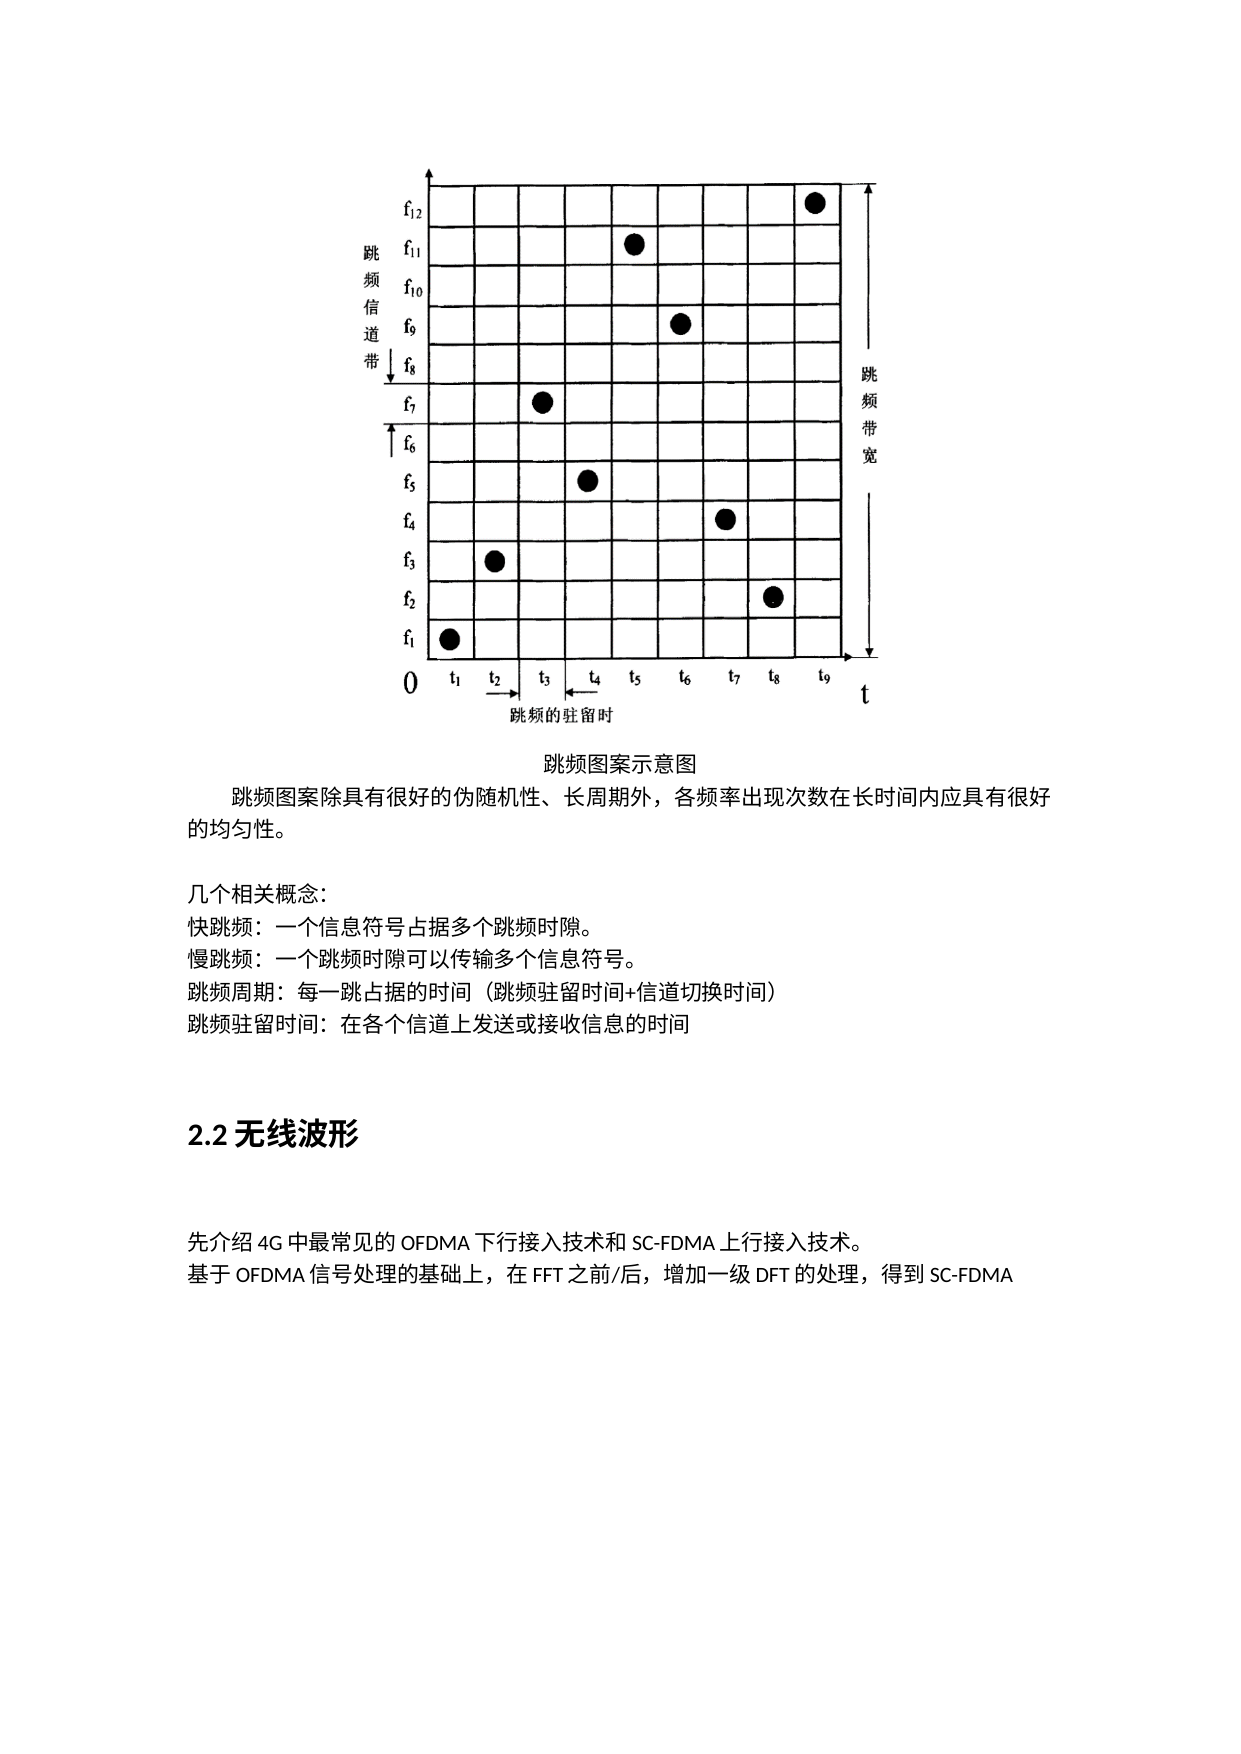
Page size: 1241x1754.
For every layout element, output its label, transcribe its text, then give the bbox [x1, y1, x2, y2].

text 跳频周期：每一跳占据的时间（跳频驻留时间+信道切换时间） [187, 974, 1053, 1007]
text 慢跳频：一个跳频时隙可以传输多个信息符号。 [187, 942, 1053, 974]
subtitle 2.2 无线波形 [187, 1099, 1053, 1164]
text 跳频图案示意图 [187, 747, 1053, 779]
picture [347, 162, 893, 733]
text 几个相关概念： [187, 877, 1053, 909]
text 基于OFDMA信号处理的基础上，在FFT之前/后，增加一级DFT的处理，得到SC-FDMA [187, 1257, 1053, 1289]
text 跳频图案除具有很好的伪随机性、长周期外，各频率出现次数在长时间内应具有很好的均匀性。 [187, 779, 1053, 844]
text 先介绍4G中最常见的OFDMA下行接入技术和SC-FDMA上行接入技术。 [187, 1224, 1053, 1257]
text 快跳频：一个信息符号占据多个跳频时隙。 [187, 909, 1053, 942]
text 跳频驻留时间：在各个信道上发送或接收信息的时间 [187, 1007, 1053, 1039]
